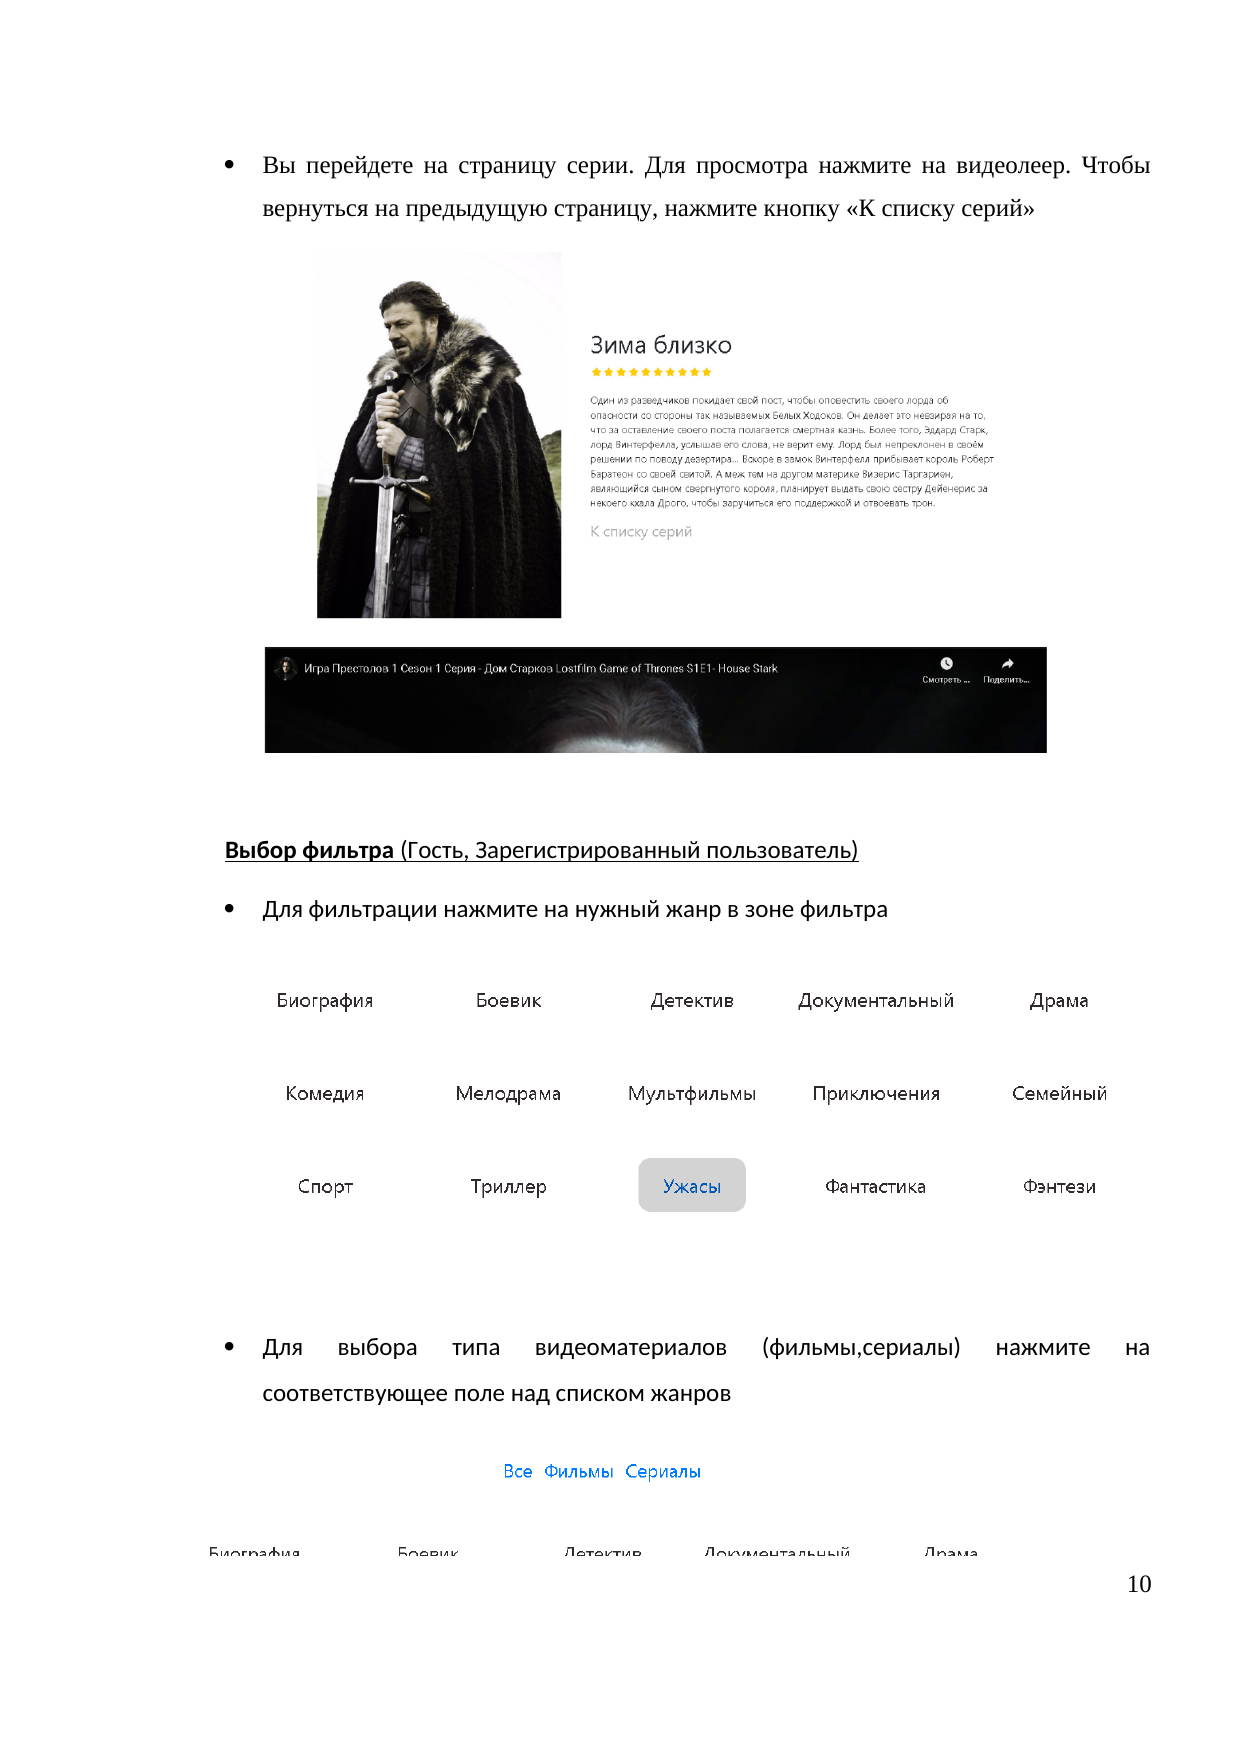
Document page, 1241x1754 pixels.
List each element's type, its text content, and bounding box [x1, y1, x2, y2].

picture [224, 951, 1168, 1262]
list Вы перейдете на страницу серии. Для просмотра нажмите на видеолеер. Чтобы вернуться на предыдущую страницу, нажмите кнопку «К списку серий» [225, 150, 1152, 222]
list Для фильтрации нажмите на нужный жанр в зоне фильтра [225, 893, 1152, 923]
picture [224, 248, 1164, 753]
text Выбор фильтра (Гость, Зарегистрированный пользователь) [225, 835, 1152, 865]
picture [187, 1435, 1010, 1556]
list Для выбора типа видеоматериалов (фильмы,сериалы) нажмите на соответствующее поле над списком жанров [225, 1331, 1152, 1408]
